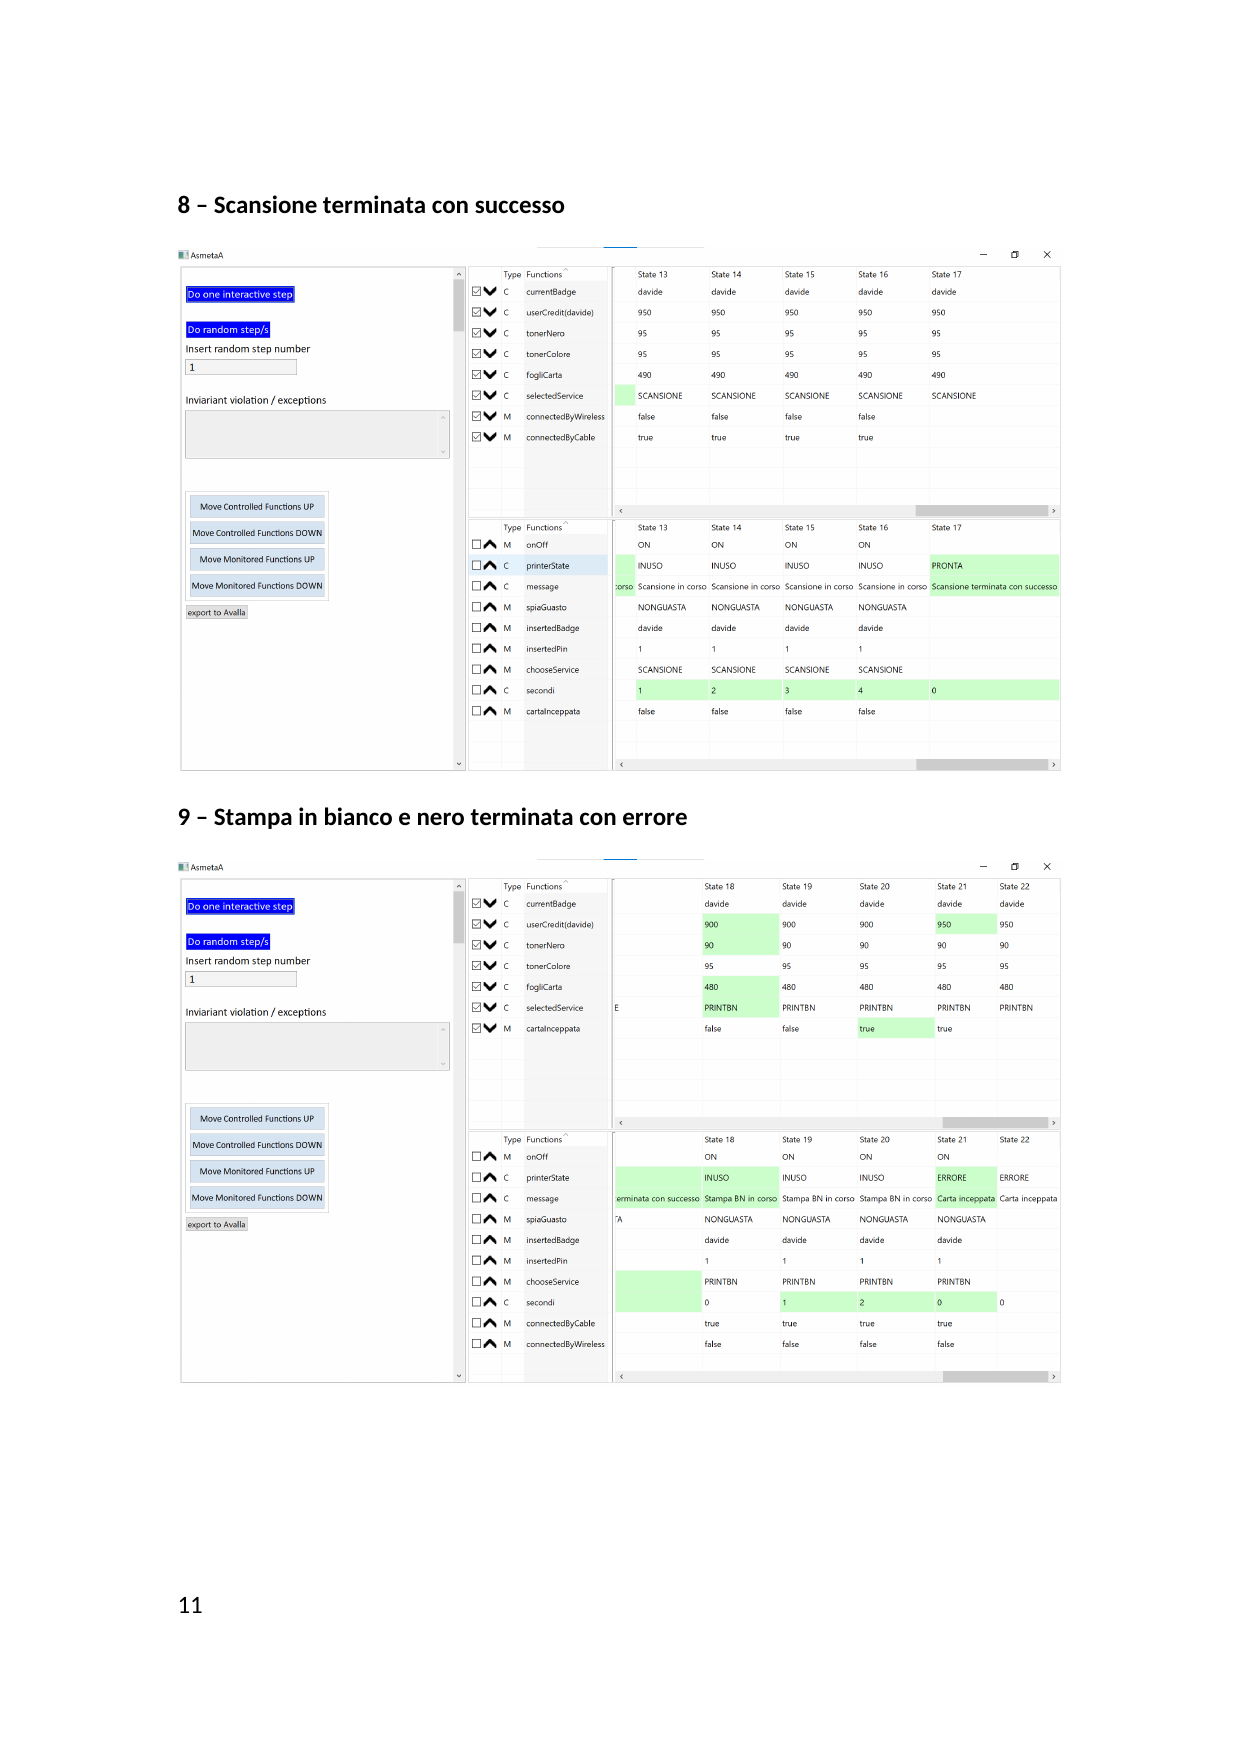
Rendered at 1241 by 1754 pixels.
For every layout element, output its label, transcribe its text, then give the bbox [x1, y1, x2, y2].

text 8 – Scansione terminata con successo [177, 190, 1063, 220]
picture [177, 247, 1063, 774]
picture [177, 859, 1063, 1386]
text 9 – Stampa in bianco e nero terminata con errore [177, 802, 1063, 832]
